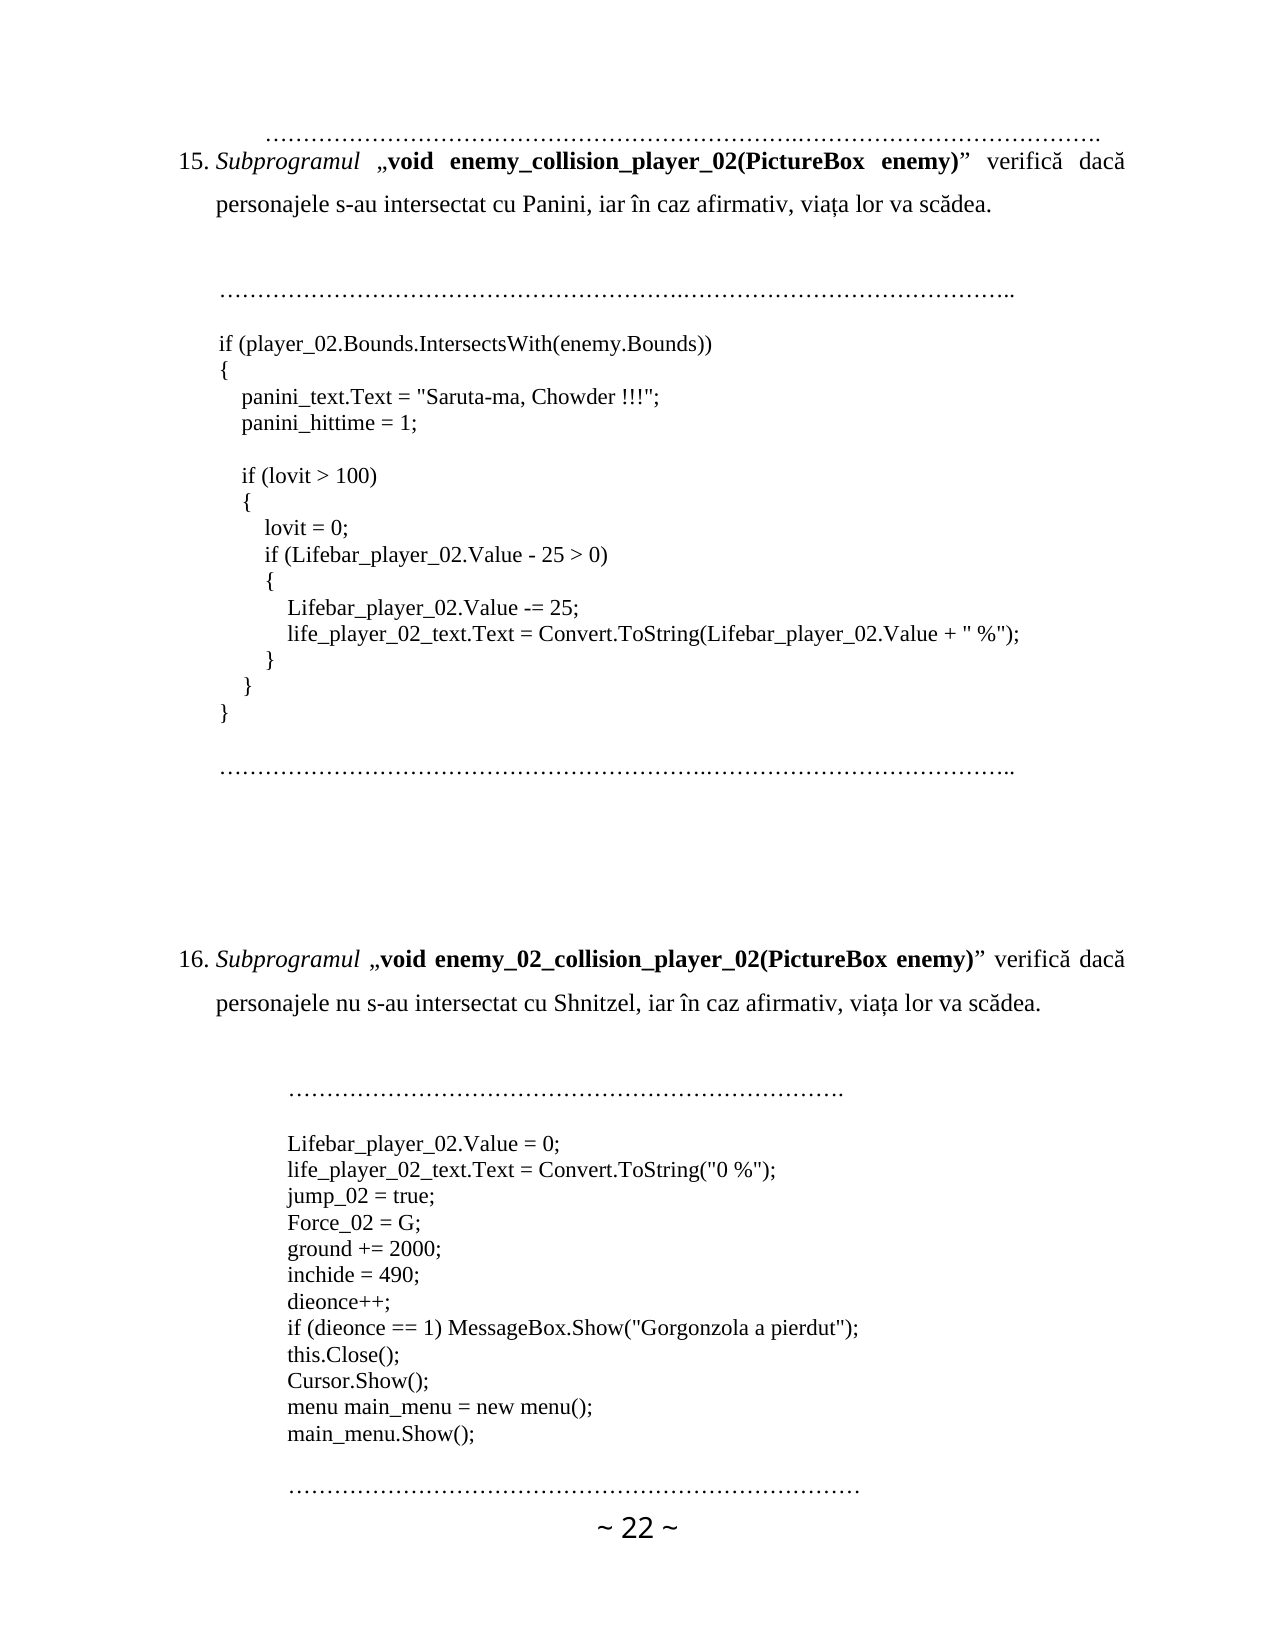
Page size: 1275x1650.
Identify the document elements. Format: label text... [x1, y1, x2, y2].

text ………………………………………………………………. [150, 1075, 1125, 1102]
list Subprogramul „void enemy_collision_player_02(PictureBox enemy)” verifică dacă personajele s-au intersectat cu Panini, iar în caz afirmativ, viața lor va scădea. [178, 146, 1125, 218]
text life_player_02_text.Text = Convert.ToString(Lifebar_player_02.Value + " %"); [150, 620, 1125, 646]
text if (dieonce == 1) MessageBox.Show("Gorgonzola a pierdut"); [150, 1314, 1125, 1341]
text menu main_menu = new menu(); [150, 1393, 1125, 1420]
text panini_text.Text = "Saruta-ma, Chowder !!!"; [150, 383, 1125, 409]
list Subprogramul „void enemy_02_collision_player_02(PictureBox enemy)” verifică dacă personajele nu s-au intersectat cu Shnitzel, iar în caz afirmativ, viața lor va scădea. [178, 944, 1125, 1016]
text inchide = 490; [150, 1262, 1125, 1288]
text lovit = 0; [150, 514, 1125, 541]
text ………………………………………………………………… [150, 1472, 1125, 1499]
text jump_02 = true; [150, 1182, 1125, 1209]
text ……………………………………………………….………………………………….. [150, 753, 1125, 780]
text …………………………………………………….…………………………………….. [150, 276, 1125, 302]
text } [150, 699, 1125, 725]
text life_player_02_text.Text = Convert.ToString("0 %"); [150, 1156, 1125, 1182]
text { [150, 356, 1125, 383]
text …………………………………………………………….…………………………………. [150, 120, 1125, 146]
text } [150, 646, 1125, 673]
text if (lovit > 100) [150, 462, 1125, 488]
text ground += 2000; [150, 1235, 1125, 1262]
text { [150, 488, 1125, 514]
text { [150, 567, 1125, 593]
text panini_hittime = 1; [150, 409, 1125, 435]
text Lifebar_player_02.Value -= 25; [150, 593, 1125, 620]
text if (player_02.Bounds.IntersectsWith(enemy.Bounds)) [150, 330, 1125, 356]
text if (Lifebar_player_02.Value - 25 > 0) [150, 541, 1125, 567]
text this.Close(); [150, 1341, 1125, 1367]
text main_menu.Show(); [150, 1420, 1125, 1446]
text Lifebar_player_02.Value = 0; [150, 1130, 1007, 1156]
text dieonce++; [150, 1288, 1125, 1314]
text } [150, 673, 1125, 699]
text Cursor.Show(); [150, 1367, 1125, 1393]
text Force_02 = G; [150, 1209, 1125, 1235]
